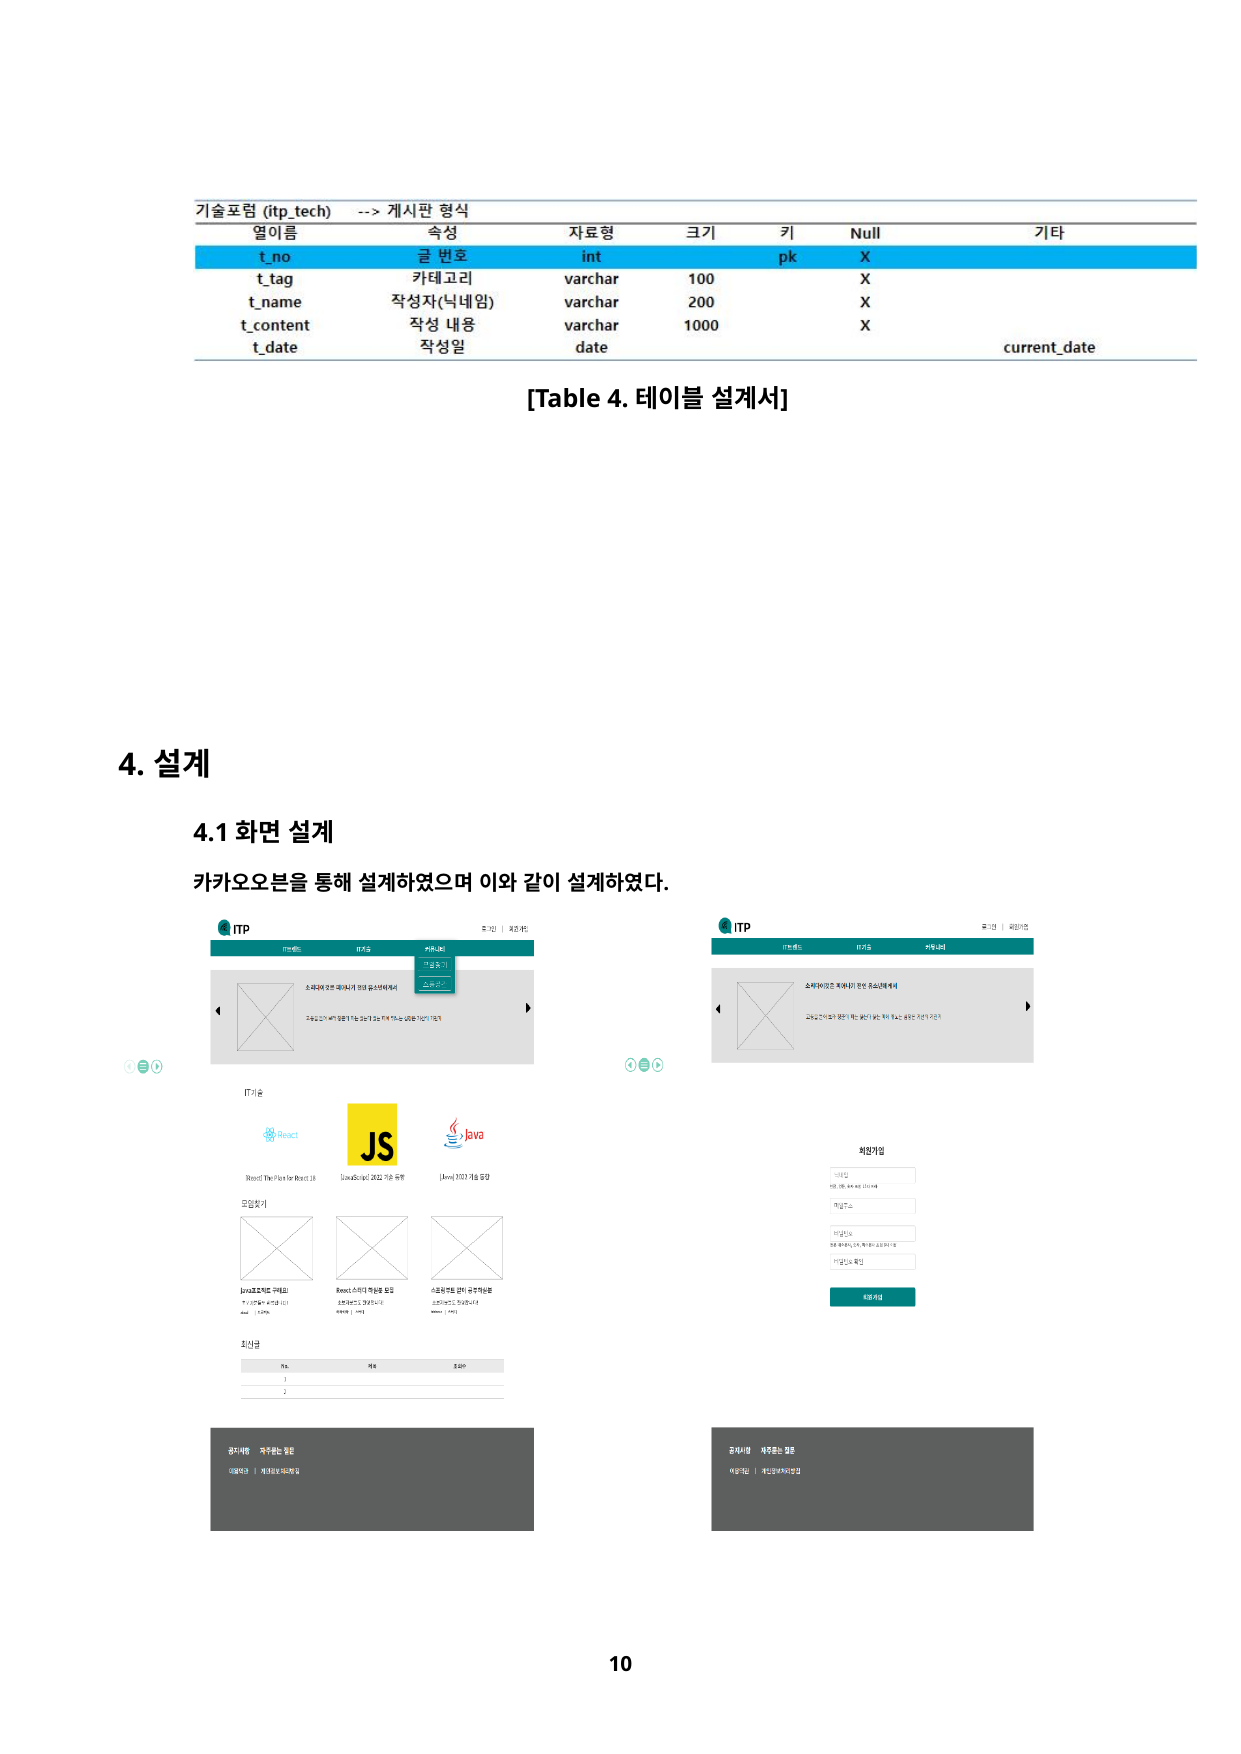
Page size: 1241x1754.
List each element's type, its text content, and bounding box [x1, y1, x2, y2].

text 카카오오븐을 통해 설계하였으며 이와 같이 설계하였다. [118, 866, 1122, 897]
text [Table 4. 테이블 설계서] [118, 379, 1122, 415]
text 4. 설계 [110, 737, 1130, 785]
picture [193, 198, 1198, 362]
text 4.1 화면 설계 [118, 812, 1122, 848]
picture [118, 911, 1120, 1531]
